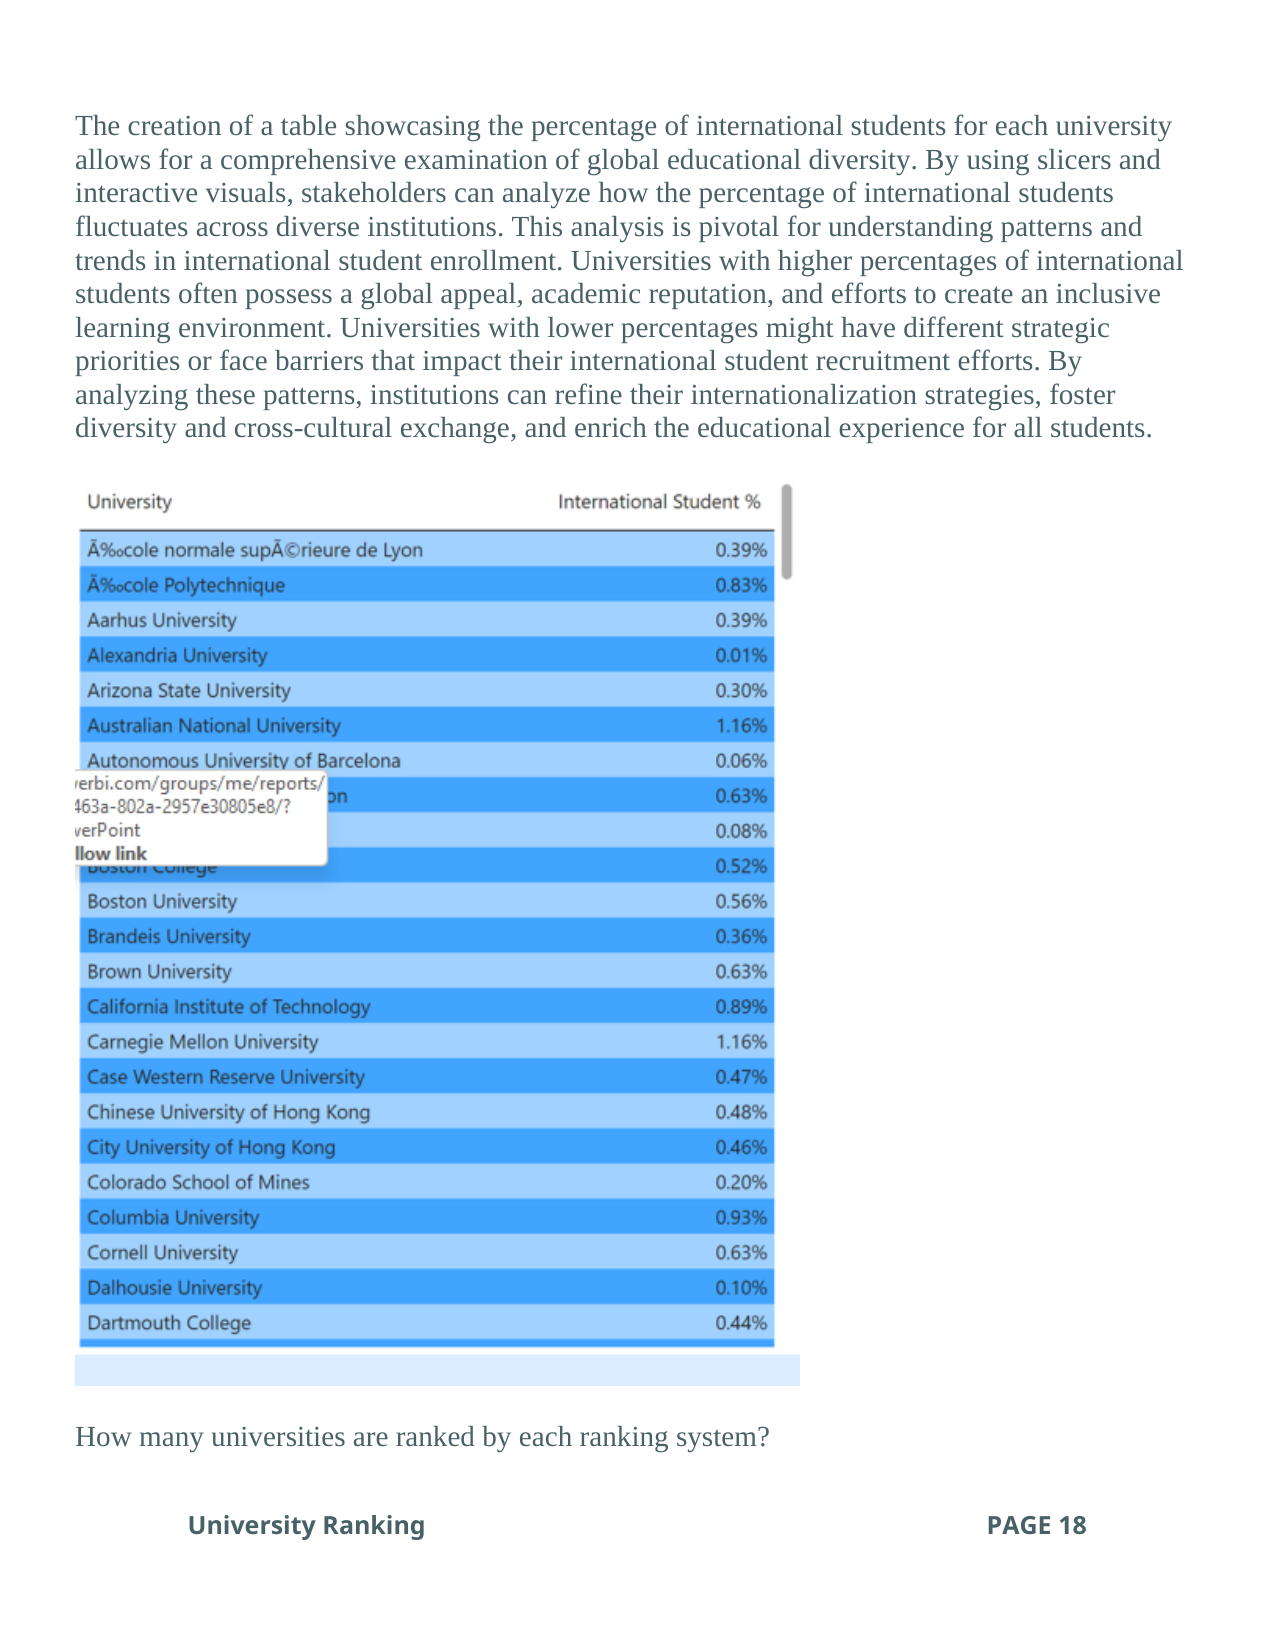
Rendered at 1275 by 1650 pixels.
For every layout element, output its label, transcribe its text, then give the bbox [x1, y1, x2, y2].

text How many universities are ranked by each ranking system? [75, 1419, 1200, 1452]
picture [75, 477, 800, 1386]
text The creation of a table showcasing the percentage of international students for each university allows for a comprehensive examination of global educational diversity. By using slicers and interactive visuals, stakeholders can analyze how the percentage of international students fluctuates across diverse institutions. This analysis is pivotal for understanding patterns and trends in international student enrollment. Universities with higher percentages of international students often possess a global appeal, academic reputation, and efforts to create an inclusive learning environment. Universities with lower percentages might have different strategic priorities or face barriers that impact their international student recruitment efforts. By analyzing these patterns, institutions can refine their internationalization strategies, foster diversity and cross-cultural exchange, and enrich the educational experience for all students. [75, 108, 1200, 444]
